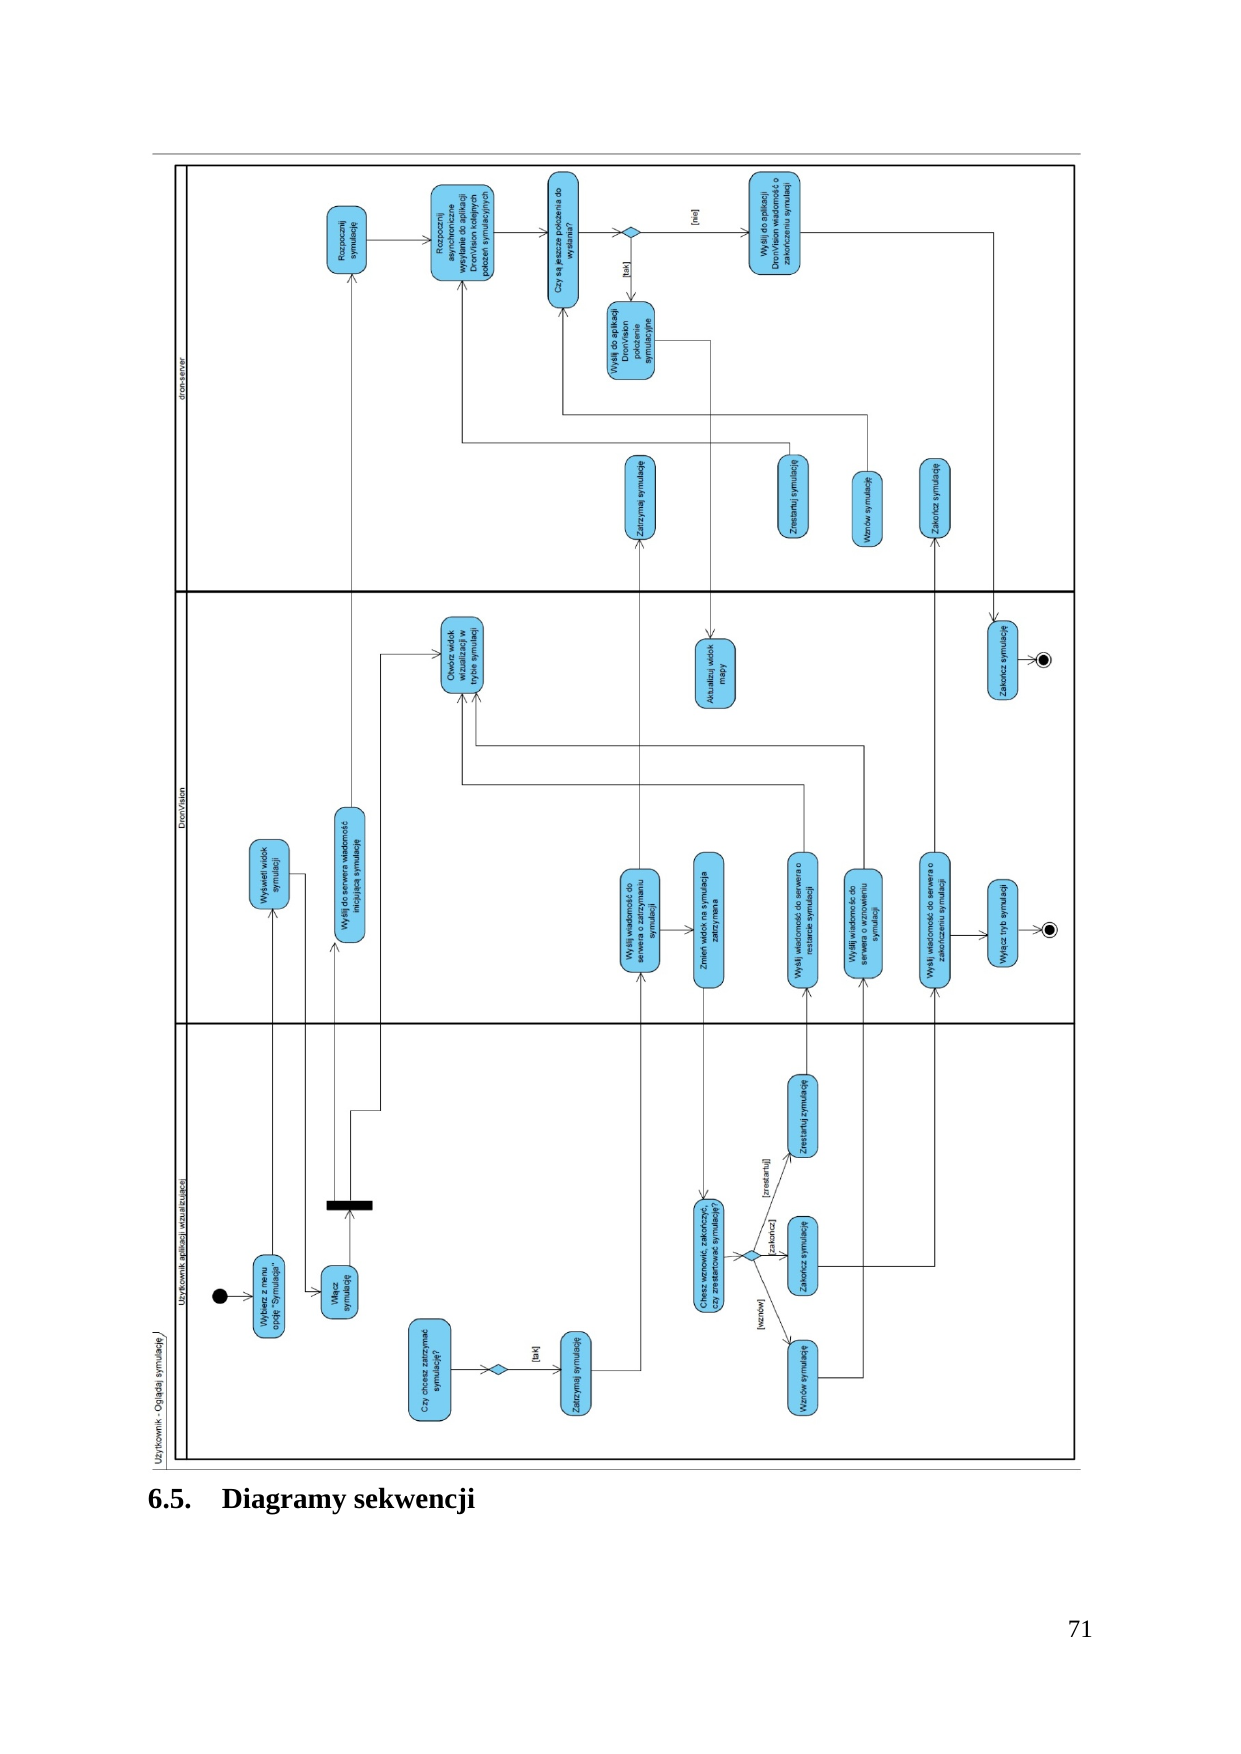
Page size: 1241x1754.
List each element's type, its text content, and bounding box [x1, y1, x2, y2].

picture [147, 147, 1093, 1478]
subtitle Diagramy sekwencji [148, 1482, 1092, 1515]
